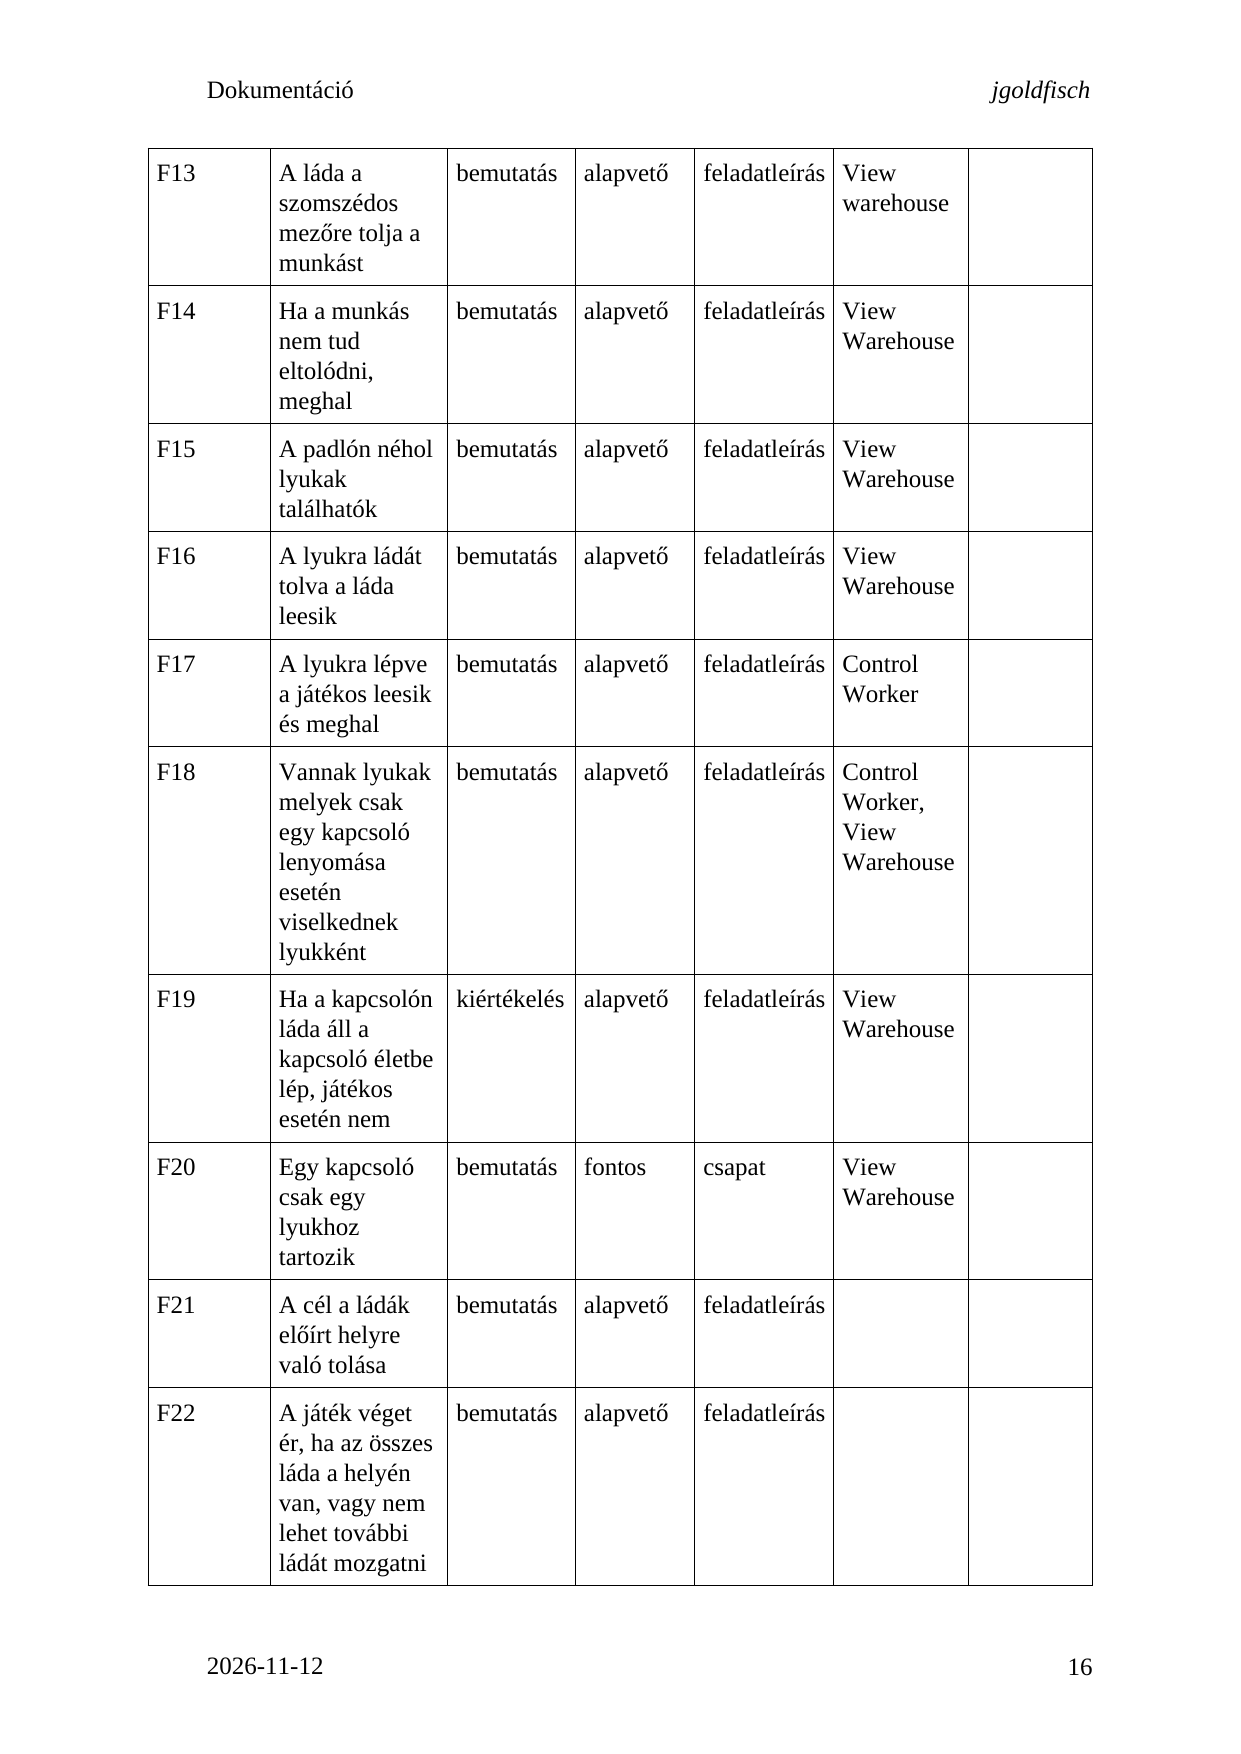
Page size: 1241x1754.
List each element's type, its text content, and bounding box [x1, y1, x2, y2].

table_cell bemutatás [448, 286, 575, 423]
table_cell [834, 1280, 968, 1387]
table_cell View Warehouse [834, 975, 968, 1142]
table_cell [969, 747, 1092, 974]
table_cell [969, 286, 1092, 423]
table_cell [969, 640, 1092, 746]
table_cell F20 [149, 1143, 270, 1279]
table_cell A játék véget ér, ha az összes láda a helyén van, vagy nem lehet további ládát mozgatni [271, 1388, 447, 1585]
table_cell [969, 149, 1092, 285]
table_cell [969, 532, 1092, 638]
table_cell Ha a munkás nem tud eltolódni, meghal [271, 286, 447, 423]
table_cell A lyukra lépve a játékos leesik és meghal [271, 640, 447, 746]
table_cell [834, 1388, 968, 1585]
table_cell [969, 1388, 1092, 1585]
table_cell alapvető [576, 1280, 694, 1387]
table_cell F21 [149, 1280, 270, 1387]
table_cell feladatleírás [695, 424, 833, 531]
table_cell alapvető [576, 1388, 694, 1585]
table_cell F15 [149, 424, 270, 531]
table_cell A padlón néhol lyukak találhatók [271, 424, 447, 531]
table_cell alapvető [576, 286, 694, 423]
table_cell F22 [149, 1388, 270, 1585]
table_cell bemutatás [448, 424, 575, 531]
table_cell feladatleírás [695, 975, 833, 1142]
table_cell alapvető [576, 975, 694, 1142]
table_cell feladatleírás [695, 640, 833, 746]
table_cell View Warehouse [834, 424, 968, 531]
table_cell F19 [149, 975, 270, 1142]
table_cell [969, 424, 1092, 531]
table_cell A cél a ládák előírt helyre való tolása [271, 1280, 447, 1387]
table_cell bemutatás [448, 1280, 575, 1387]
table_cell alapvető [576, 424, 694, 531]
table_cell Vannak lyukak melyek csak egy kapcsoló lenyomása esetén viselkednek lyukként [271, 747, 447, 974]
table_cell bemutatás [448, 1143, 575, 1279]
table_cell feladatleírás [695, 532, 833, 638]
table_cell View Warehouse [834, 1143, 968, 1279]
table_cell bemutatás [448, 1388, 575, 1585]
table_cell alapvető [576, 149, 694, 285]
table_cell View Warehouse [834, 532, 968, 638]
table_cell alapvető [576, 640, 694, 746]
table_cell View Warehouse [834, 286, 968, 423]
table_cell Egy kapcsoló csak egy lyukhoz tartozik [271, 1143, 447, 1279]
table_cell bemutatás [448, 747, 575, 974]
table_cell feladatleírás [695, 747, 833, 974]
table_cell F17 [149, 640, 270, 746]
table_cell bemutatás [448, 640, 575, 746]
table_cell [969, 1143, 1092, 1279]
table_cell View warehouse [834, 149, 968, 285]
table_cell feladatleírás [695, 1280, 833, 1387]
table_cell A láda a szomszédos mezőre tolja a munkást [271, 149, 447, 285]
table_cell A lyukra ládát tolva a láda leesik [271, 532, 447, 638]
table_cell alapvető [576, 747, 694, 974]
table_cell bemutatás [448, 532, 575, 638]
table_cell F13 [149, 149, 270, 285]
table_cell feladatleírás [695, 149, 833, 285]
table_cell [969, 1280, 1092, 1387]
table_cell alapvető [576, 532, 694, 638]
table_cell kiértékelés [448, 975, 575, 1142]
table_cell Control Worker [834, 640, 968, 746]
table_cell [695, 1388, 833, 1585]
table_cell feladatleírás [695, 286, 833, 423]
table_cell fontos [576, 1143, 694, 1279]
table_cell csapat [695, 1143, 833, 1279]
table_cell bemutatás [448, 149, 575, 285]
table_cell [969, 975, 1092, 1142]
table_cell Ha a kapcsolón láda áll a kapcsoló életbe lép, játékos esetén nem [271, 975, 447, 1142]
table_cell F14 [149, 286, 270, 423]
table_cell F16 [149, 532, 270, 638]
table_cell Control Worker, View Warehouse [834, 747, 968, 974]
table_cell F18 [149, 747, 270, 974]
